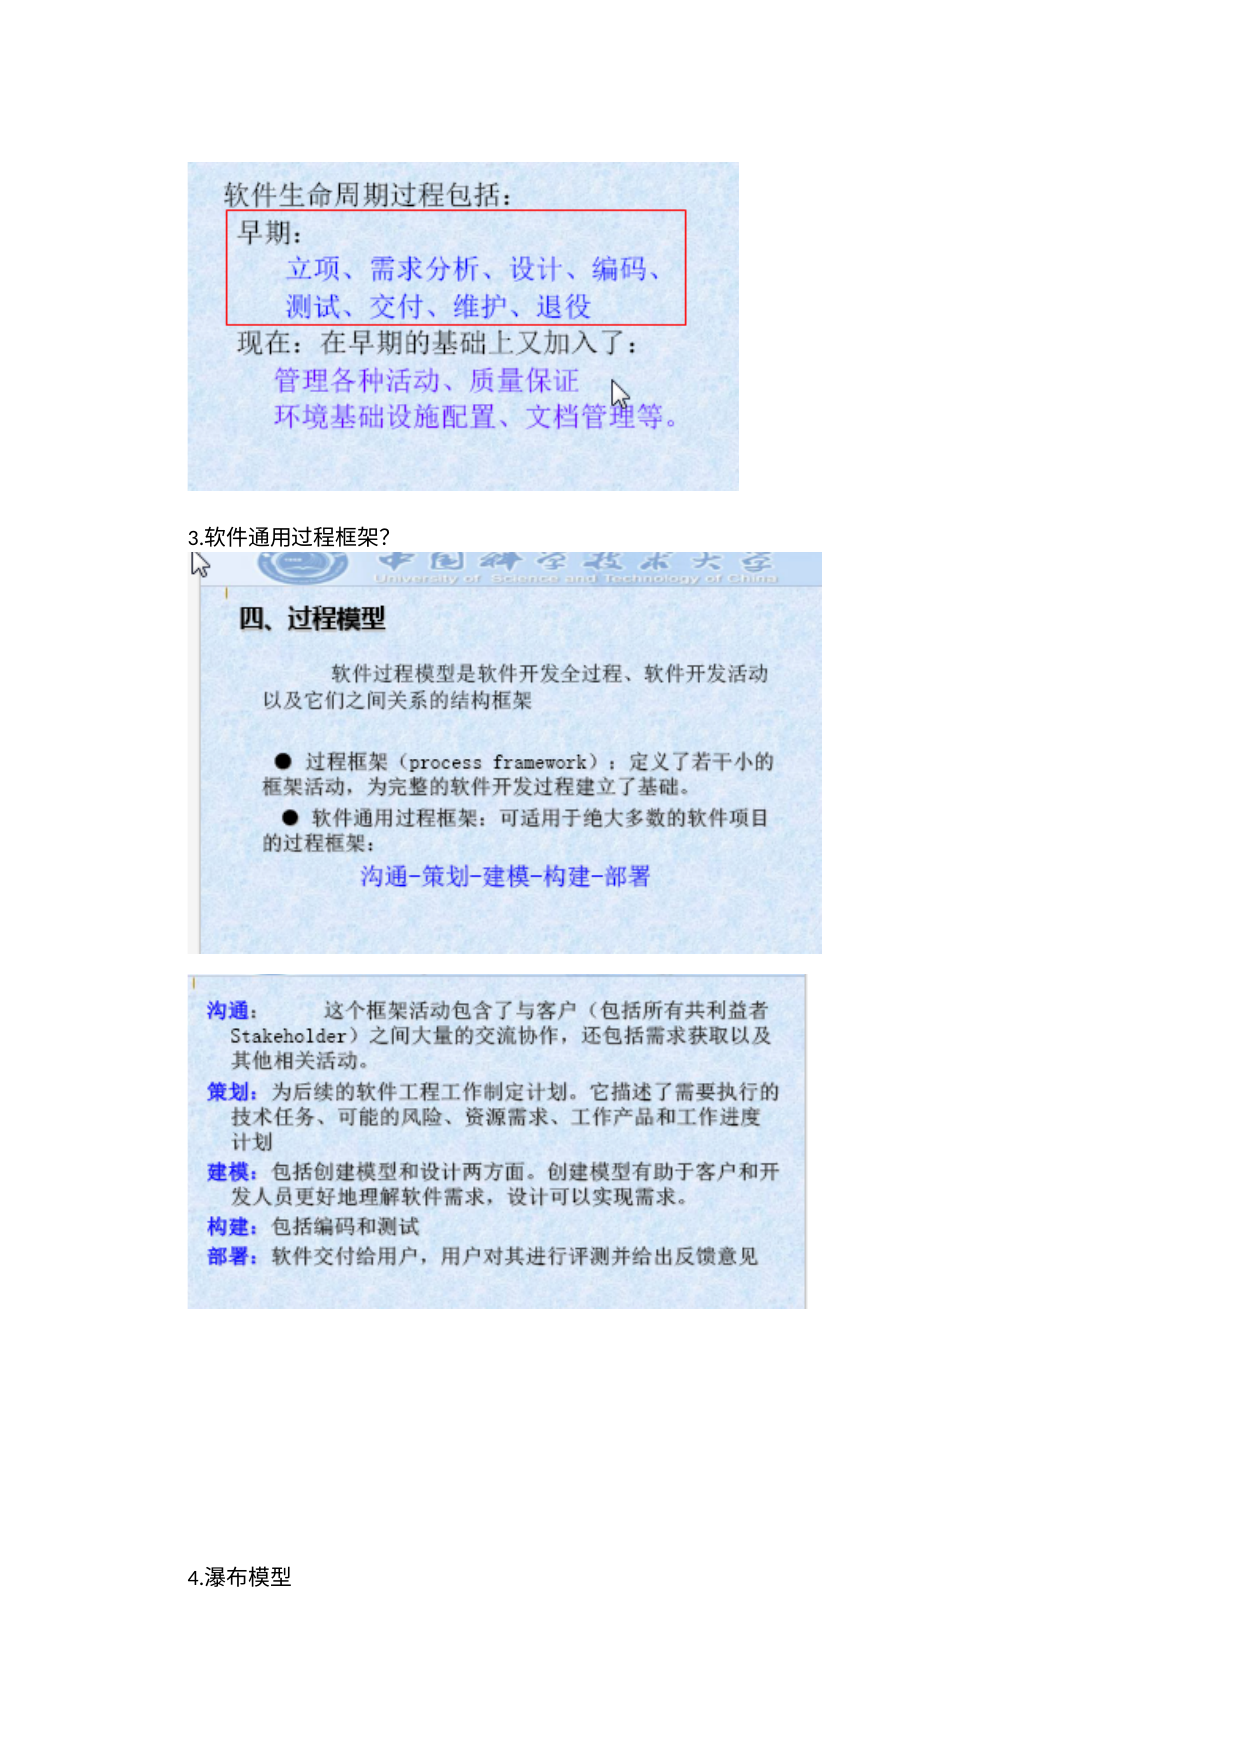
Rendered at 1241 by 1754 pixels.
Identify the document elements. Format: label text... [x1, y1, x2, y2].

text 4.瀑布模型 [187, 1559, 1053, 1592]
text 3.软件通用过程框架？ [187, 519, 1053, 552]
picture [187, 974, 808, 1309]
picture [187, 552, 822, 954]
picture [187, 162, 739, 491]
